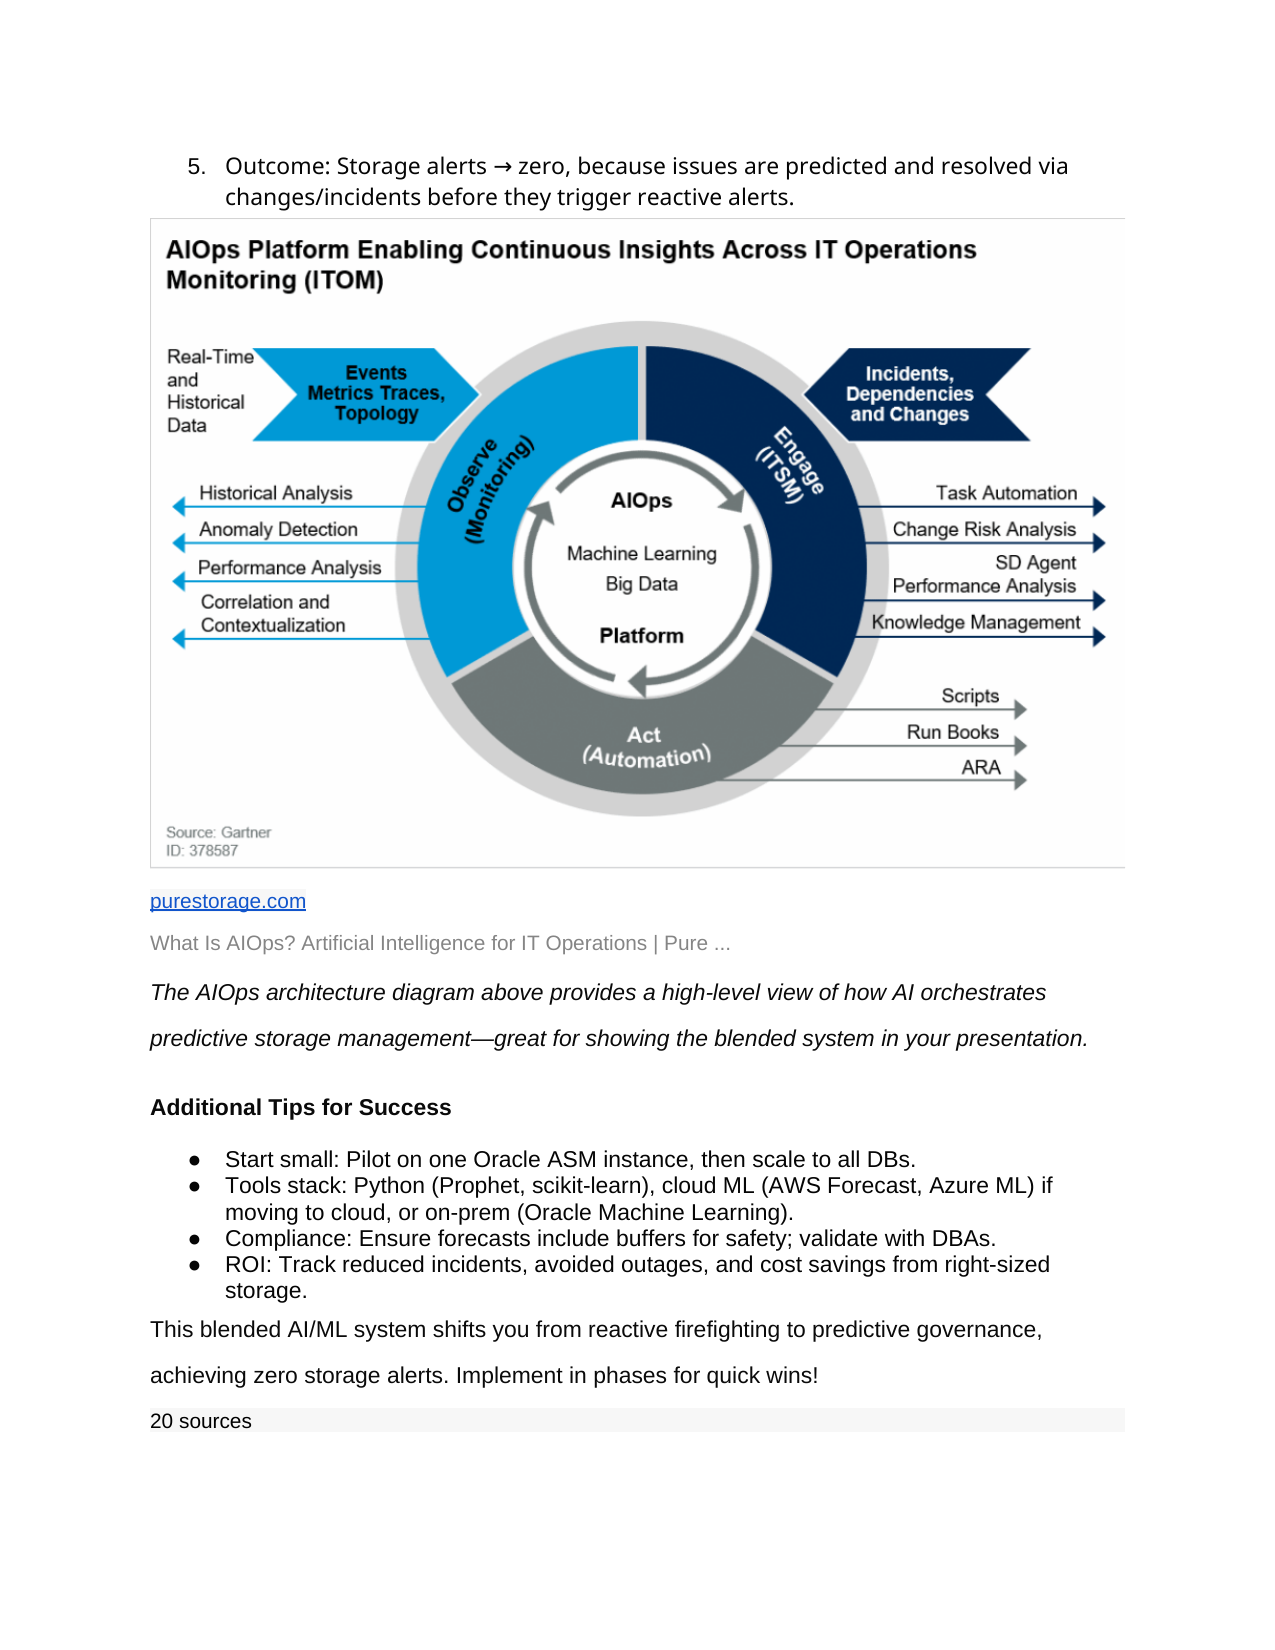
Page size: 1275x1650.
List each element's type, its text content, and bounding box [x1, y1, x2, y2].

list Outcome: Storage alerts → zero, because issues are predicted and resolved via changes/incidents before they trigger reactive alerts. [187, 150, 1125, 212]
list Start small: Pilot on one Oracle ASM instance, then scale to all DBs. [187, 1146, 1125, 1172]
subtitle Additional Tips for Success [150, 1094, 1125, 1120]
text This blended AI/ML system shifts you from reactive firefighting to predictive governance, achieving zero storage alerts. Implement in phases for quick wins! [150, 1316, 1125, 1389]
text 20 sources [150, 1408, 1125, 1432]
list ROI: Track reduced incidents, avoided outages, and cost savings from right-sized storage. [187, 1251, 1125, 1304]
text The AIOps architecture diagram above provides a high-level view of how AI orchestrates predictive storage management—great for showing the blended system in your presentation. [150, 979, 1125, 1051]
text What Is AIOps? Artificial Intelligence for IT Operations | Pure ... [150, 930, 1125, 954]
picture [150, 218, 1125, 869]
list Tools stack: Python (Prophet, scikit-learn), cloud ML (AWS Forecast, Azure ML) if moving to cloud, or on-prem (Oracle Machine Learning). [187, 1172, 1125, 1225]
list Compliance: Ensure forecasts include buffers for safety; validate with DBAs. [187, 1225, 1125, 1251]
text purestorage.com [150, 888, 1125, 912]
